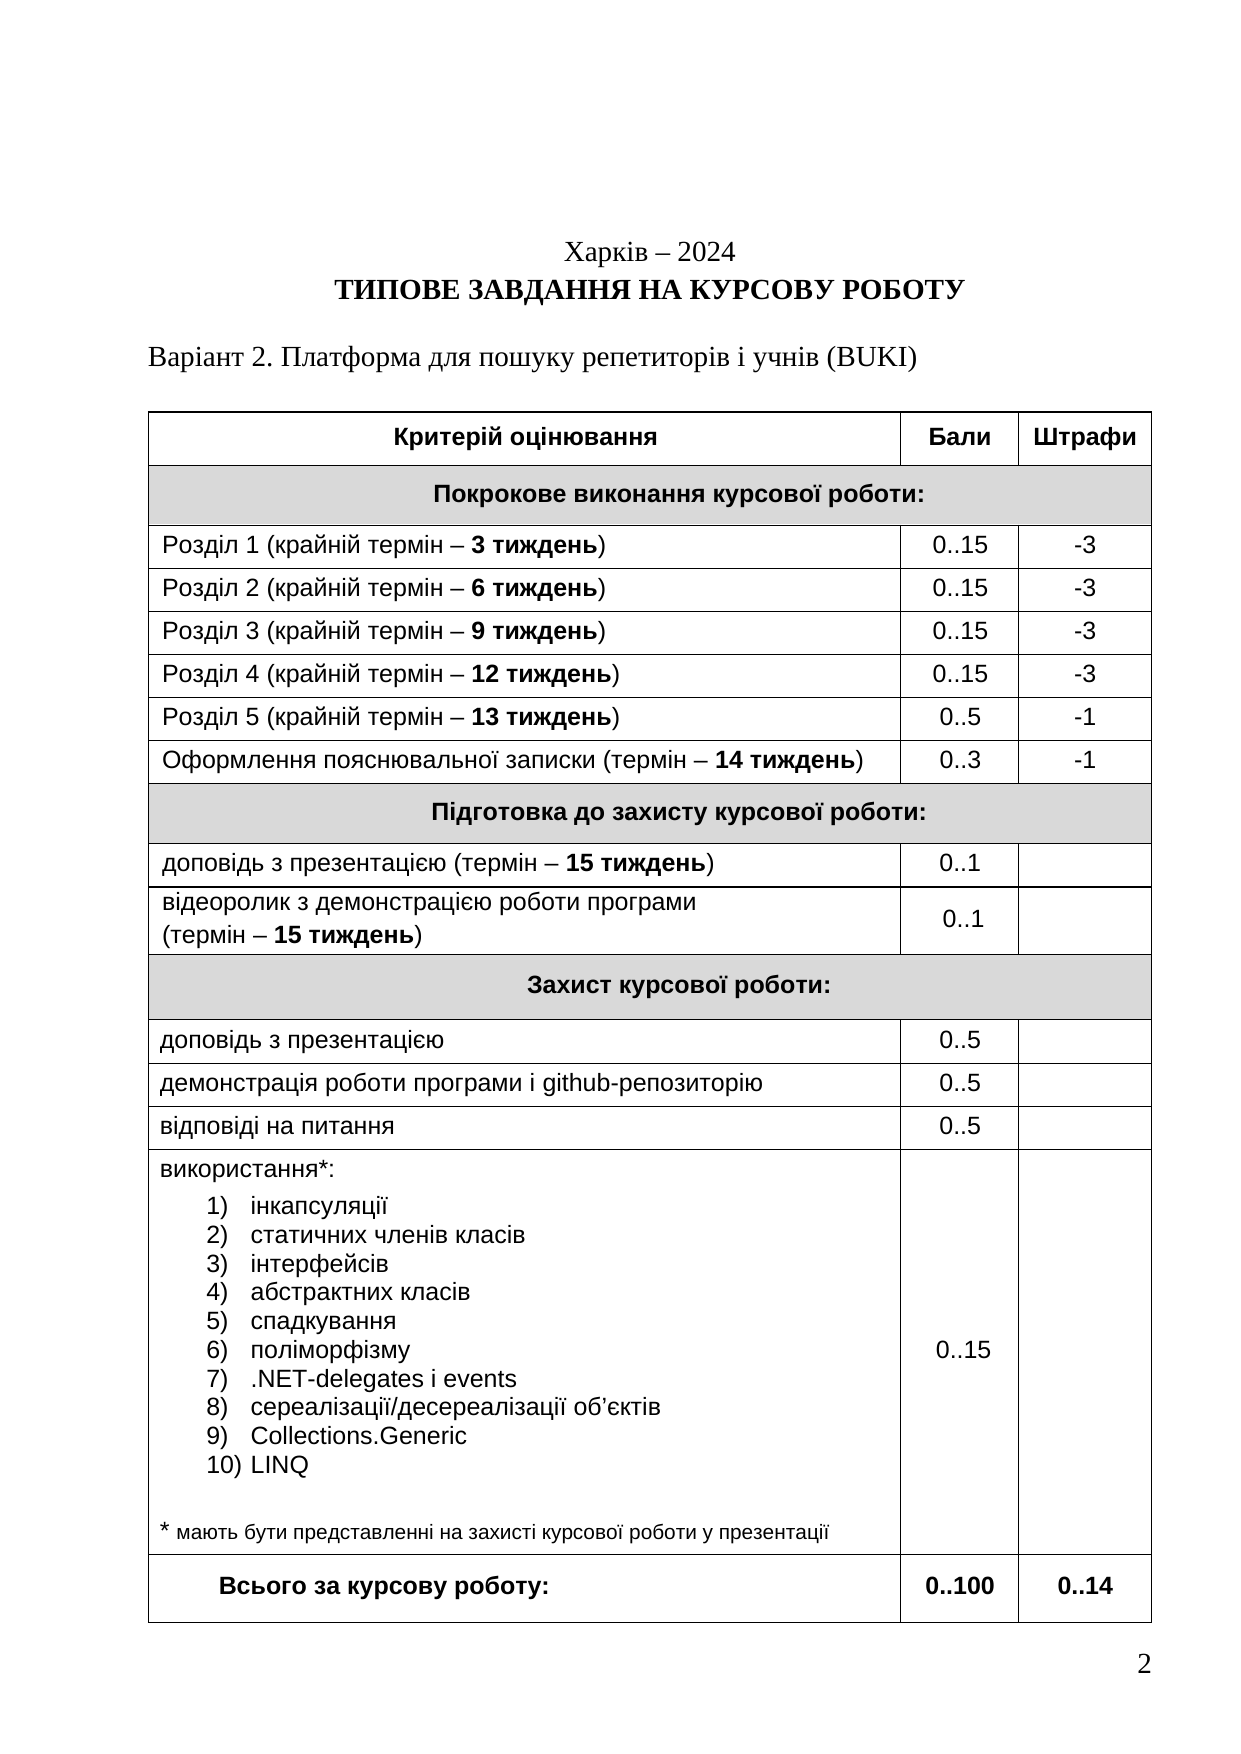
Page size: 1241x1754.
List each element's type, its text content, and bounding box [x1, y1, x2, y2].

table_cell [1019, 888, 1151, 954]
table_cell -1 [1019, 741, 1151, 783]
table_cell 0..14 [1019, 1555, 1151, 1622]
table_cell Захист курсової роботи: [149, 955, 1151, 1019]
table_cell Розділ 1 (крайній термін – 3 тиждень) [149, 526, 900, 568]
table_cell 0..5 [901, 1020, 1018, 1062]
table_cell 0..1 [901, 844, 1018, 886]
table_cell [1019, 1064, 1151, 1106]
table_cell -3 [1019, 569, 1151, 611]
table_cell Всього за курсову роботу: [149, 1555, 900, 1622]
text ТИПОВЕ ЗАВДАННЯ НА КУРСОВУ РОБОТУ [148, 272, 1152, 306]
table_cell Оформлення пояснювальної записки (термін – 14 тиждень) [149, 741, 900, 783]
table_cell [1019, 1150, 1151, 1554]
table_cell 0..1 [901, 888, 1018, 954]
table_cell Підготовка до захисту курсової роботи: [149, 784, 1151, 843]
table_cell відеоролик з демонстрацією роботи програми (термін – 15 тиждень) [149, 888, 900, 954]
table_cell 0..5 [901, 1107, 1018, 1149]
table_cell [1019, 1020, 1151, 1062]
table_cell відповіді на питання [149, 1107, 900, 1149]
table_cell -3 [1019, 655, 1151, 697]
table_cell 0..5 [901, 698, 1018, 740]
table_cell [1019, 1107, 1151, 1149]
table_cell 0..15 [901, 526, 1018, 568]
table_cell Розділ 5 (крайній термін – 13 тиждень) [149, 698, 900, 740]
table_cell Розділ 3 (крайній термін – 9 тиждень) [149, 612, 900, 654]
table_cell -3 [1019, 612, 1151, 654]
table_cell 0..15 [901, 1150, 1018, 1554]
text Варіант 2. Платформа для пошуку репетиторів і учнів (BUKI) [148, 339, 1152, 373]
table_cell 0..100 [901, 1555, 1018, 1622]
table_cell Розділ 4 (крайній термін – 12 тиждень) [149, 655, 900, 697]
table_cell 0..15 [901, 569, 1018, 611]
table_cell 0..15 [901, 612, 1018, 654]
text Харків – 2024 [148, 234, 1152, 267]
table_cell 0..5 [901, 1064, 1018, 1106]
table_cell Покрокове виконання курсової роботи: [149, 466, 1151, 524]
table_cell доповідь з презентацією (термін – 15 тиждень) [149, 844, 900, 886]
table_cell -1 [1019, 698, 1151, 740]
table_header Штрафи [1019, 413, 1151, 465]
table_cell демонстрація роботи програми і github-репозиторію [149, 1064, 900, 1106]
table_cell 0..15 [901, 655, 1018, 697]
table_header Бали [901, 413, 1018, 465]
table_cell доповідь з презентацією [149, 1020, 900, 1062]
table_cell 0..3 [901, 741, 1018, 783]
table_cell Розділ 2 (крайній термін – 6 тиждень) [149, 569, 900, 611]
table_cell використання*: інкапсуляції статичних членів класів інтерфейсів абстрактних класів спадкування поліморфізму .NET-delegates і events сереалізації/десереалізації об’єктів Collections.Generic LINQ * мають бути представленні на захисті курсової роботи у презентації [149, 1150, 900, 1554]
table_header Критерій оцінювання [149, 413, 900, 465]
table_cell -3 [1019, 526, 1151, 568]
table_cell [1019, 844, 1151, 886]
